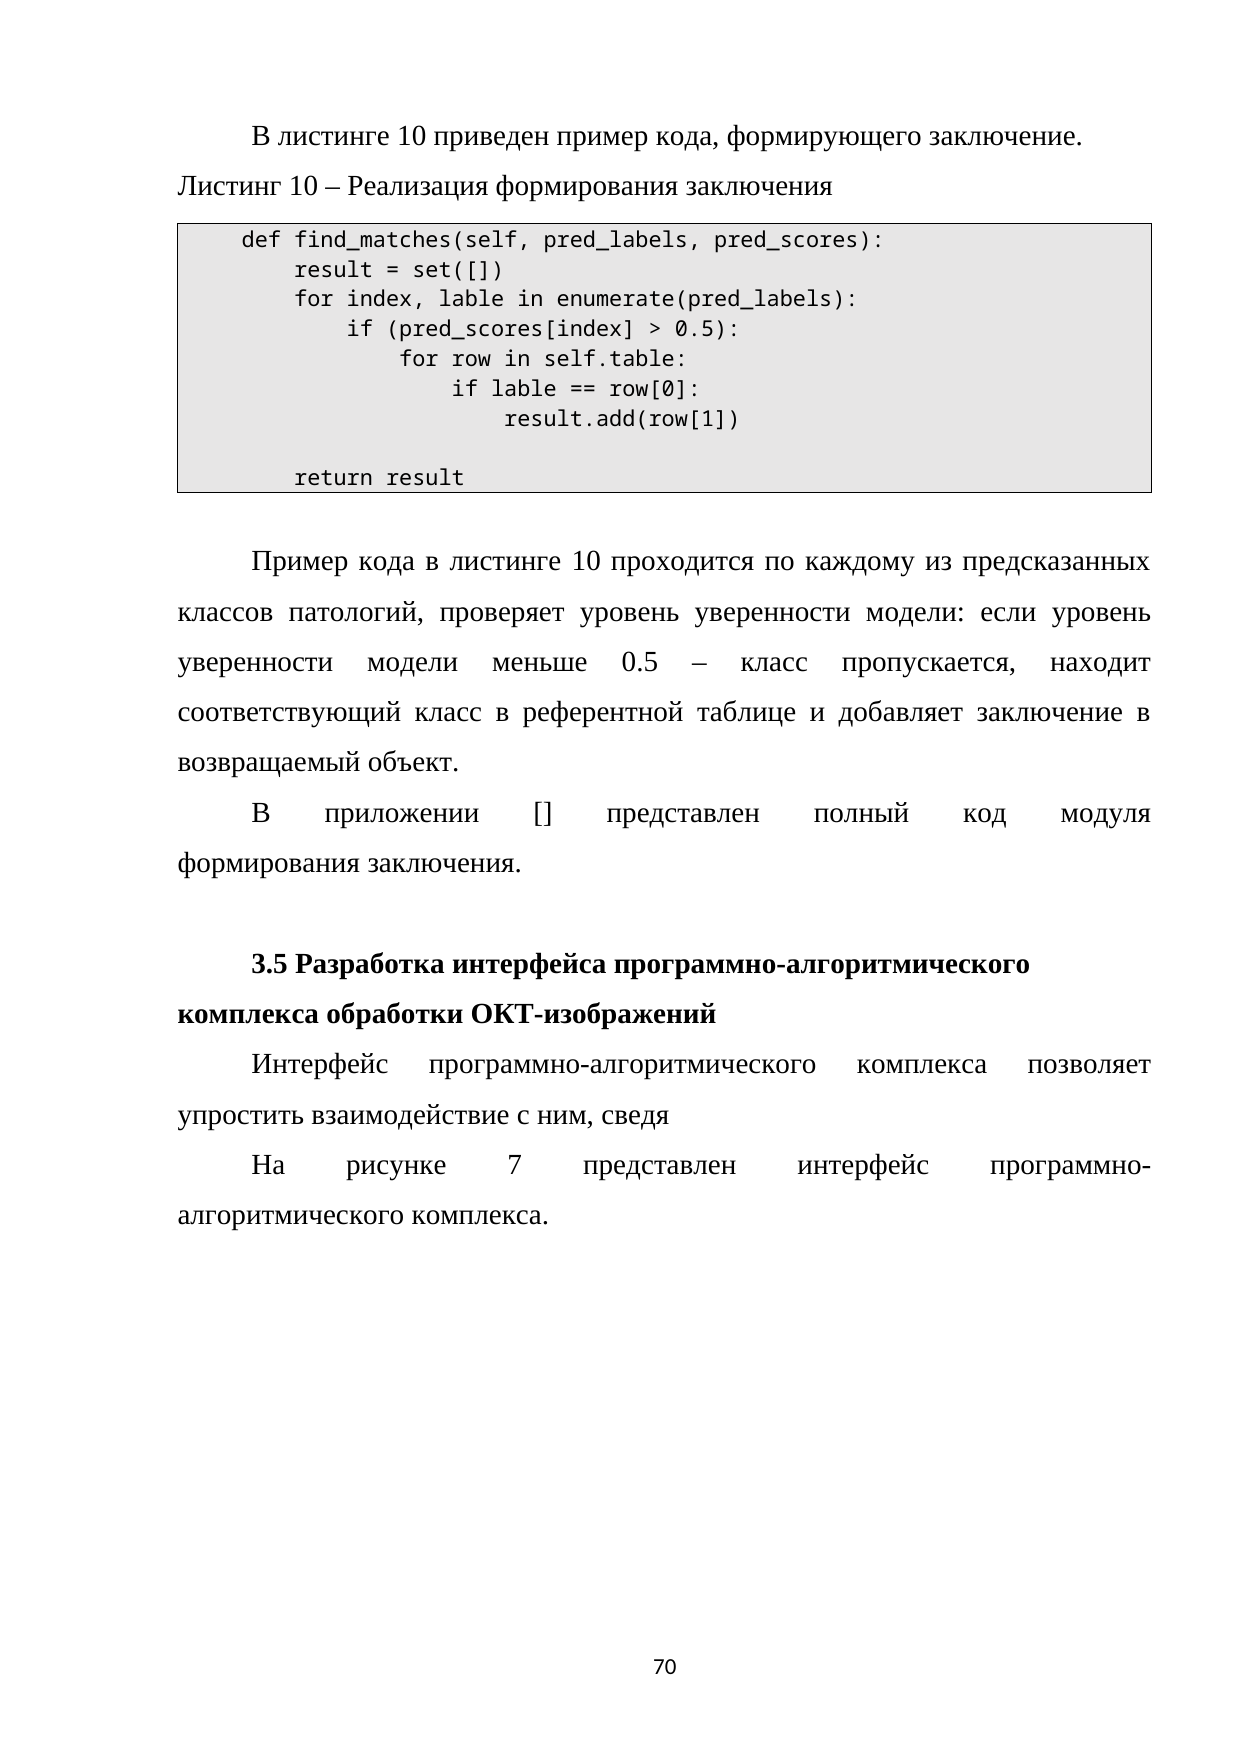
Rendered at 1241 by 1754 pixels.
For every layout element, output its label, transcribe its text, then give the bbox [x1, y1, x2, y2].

text В листинге 10 приведен пример кода, формирующего заключение. [177, 118, 1152, 152]
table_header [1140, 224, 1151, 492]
text Листинг 10 – Реализация формирования заключения [177, 168, 1152, 202]
text Пример кода в листинге 10 проходится по каждому из предсказанных классов патологий, проверяет уровень уверенности модели: если уровень уверенности модели меньше 0.5 – класс пропускается, находит соответствующий класс в референтной таблице и добавляет заключение в возвращаемый объект. [177, 543, 1152, 778]
subtitle Разработка интерфейса программно-алгоритмического комплекса обработки ОКТ-изображений [177, 946, 1152, 1030]
text В приложении [] представлен полный код модуля формирования заключения. [177, 795, 1152, 879]
text Интерфейс программно-алгоритмического комплекса позволяет упростить взаимодействие с ним, сведя [177, 1046, 1152, 1130]
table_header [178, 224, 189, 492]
text На рисунке 7 представлен интерфейс программно-алгоритмического комплекса. [177, 1147, 1152, 1231]
